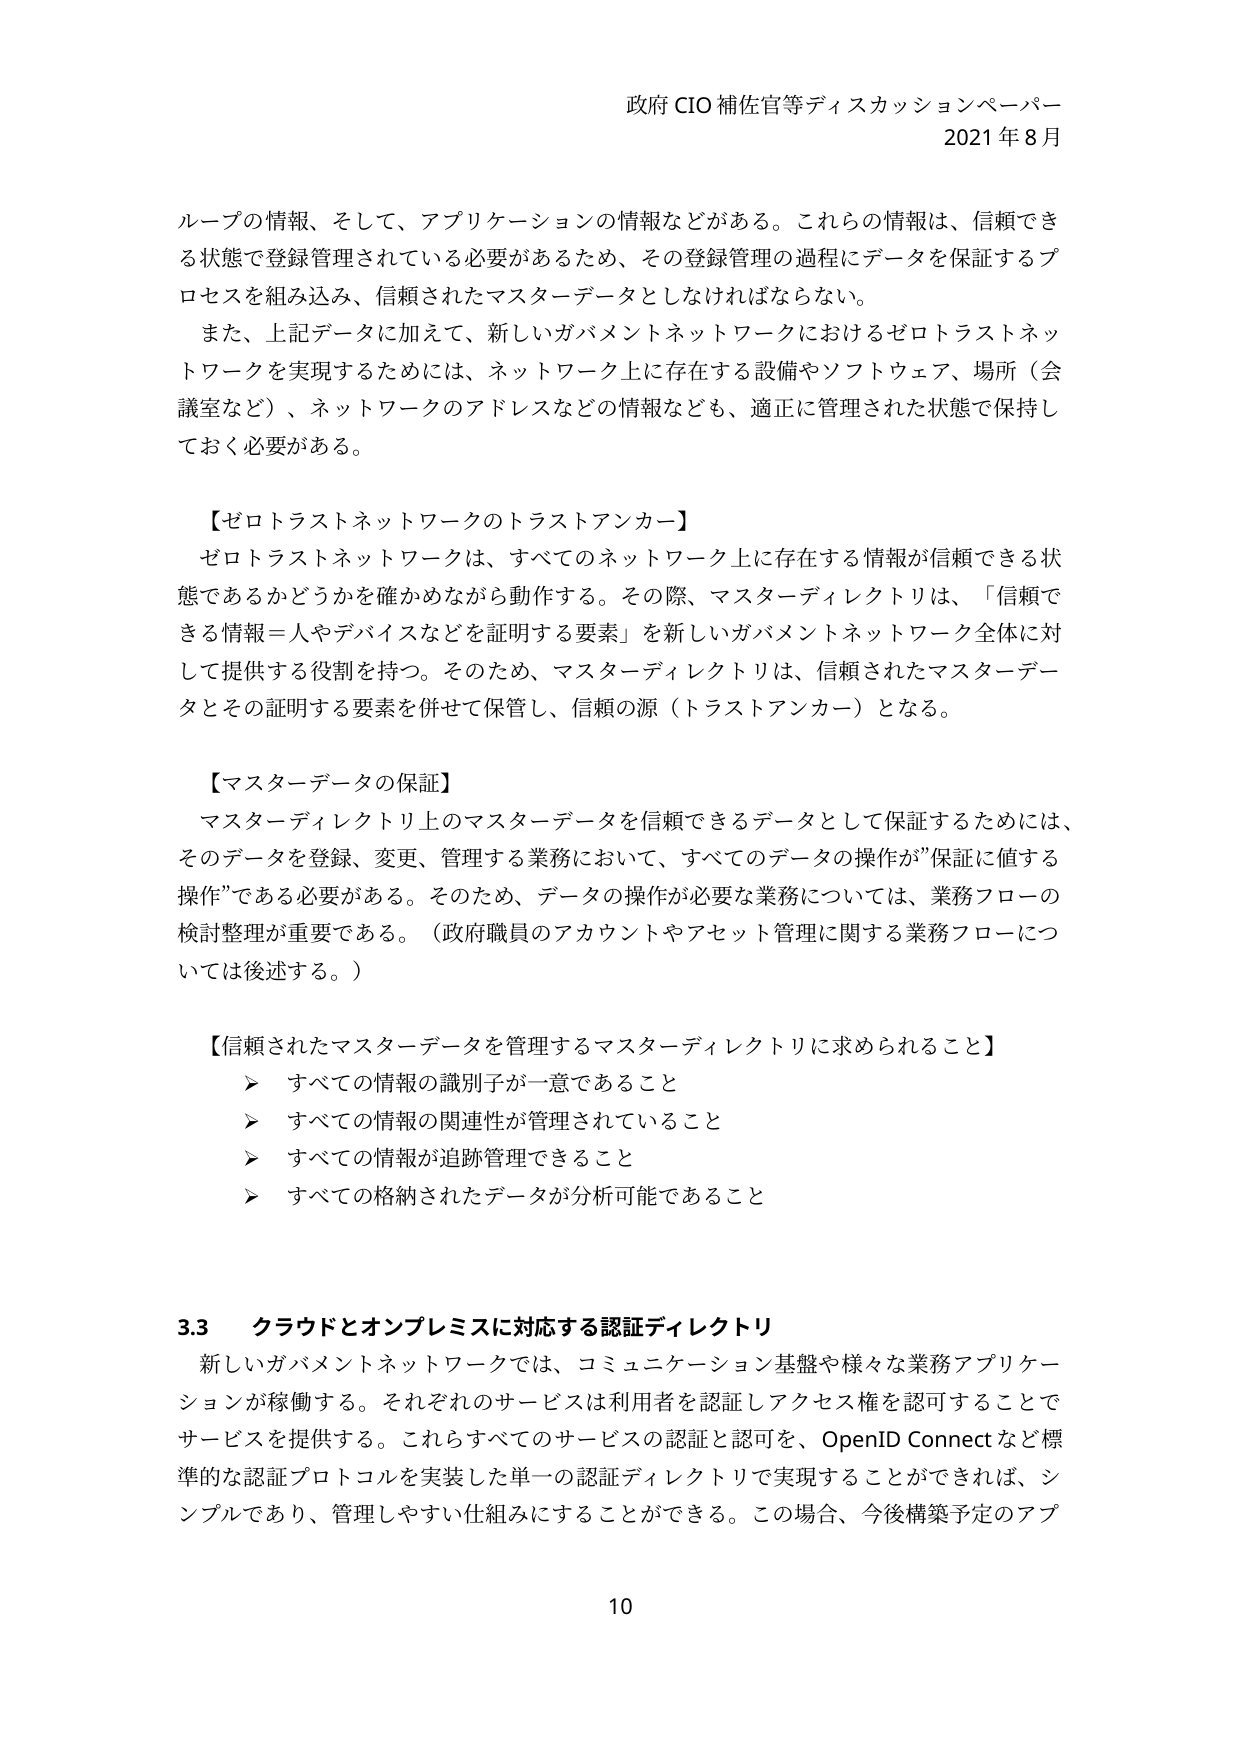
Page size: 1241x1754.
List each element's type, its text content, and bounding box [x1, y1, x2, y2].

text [177, 1345, 1063, 1532]
text また、上記データに加えて、新しいガバメントネットワークにおけるゼロトラストネットワークを実現するためには、ネットワーク上に存在する設備やソフトウェア、場所（会議室など）、ネットワークのアドレスなどの情報なども、適正に管理された状態で保持しておく必要がある。 [177, 313, 1063, 463]
list すべての情報が追跡管理できること [243, 1138, 1063, 1176]
text 【信頼されたマスターデータを管理するマスターディレクトリに求められること】 [177, 1026, 1063, 1063]
text 【マスターデータの保証】 [177, 763, 1063, 801]
list すべての情報の識別子が一意であること [243, 1063, 1063, 1101]
text マスターディレクトリ上のマスターデータを信頼できるデータとして保証するためには、そのデータを登録、変更、管理する業務において、すべてのデータの操作が”保証に値する操作”である必要がある。そのため、データの操作が必要な業務については、業務フローの検討整理が重要である。（政府職員のアカウントやアセット管理に関する業務フローについては後述する。） [177, 801, 1063, 988]
list すべての格納されたデータが分析可能であること [243, 1176, 1063, 1213]
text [177, 201, 1063, 313]
list すべての情報の関連性が管理されていること [243, 1101, 1063, 1138]
text 【ゼロトラストネットワークのトラストアンカー】 [177, 501, 1063, 538]
subtitle クラウドとオンプレミスに対応する認証ディレクトリ [177, 1307, 1063, 1345]
text ゼロトラストネットワークは、すべてのネットワーク上に存在する情報が信頼できる状態であるかどうかを確かめながら動作する。その際、マスターディレクトリは、「信頼できる情報＝人やデバイスなどを証明する要素」を新しいガバメントネットワーク全体に対して提供する役割を持つ。そのため、マスターディレクトリは、信頼されたマスターデータとその証明する要素を併せて保管し、信頼の源（トラストアンカー）となる。 [177, 538, 1063, 726]
